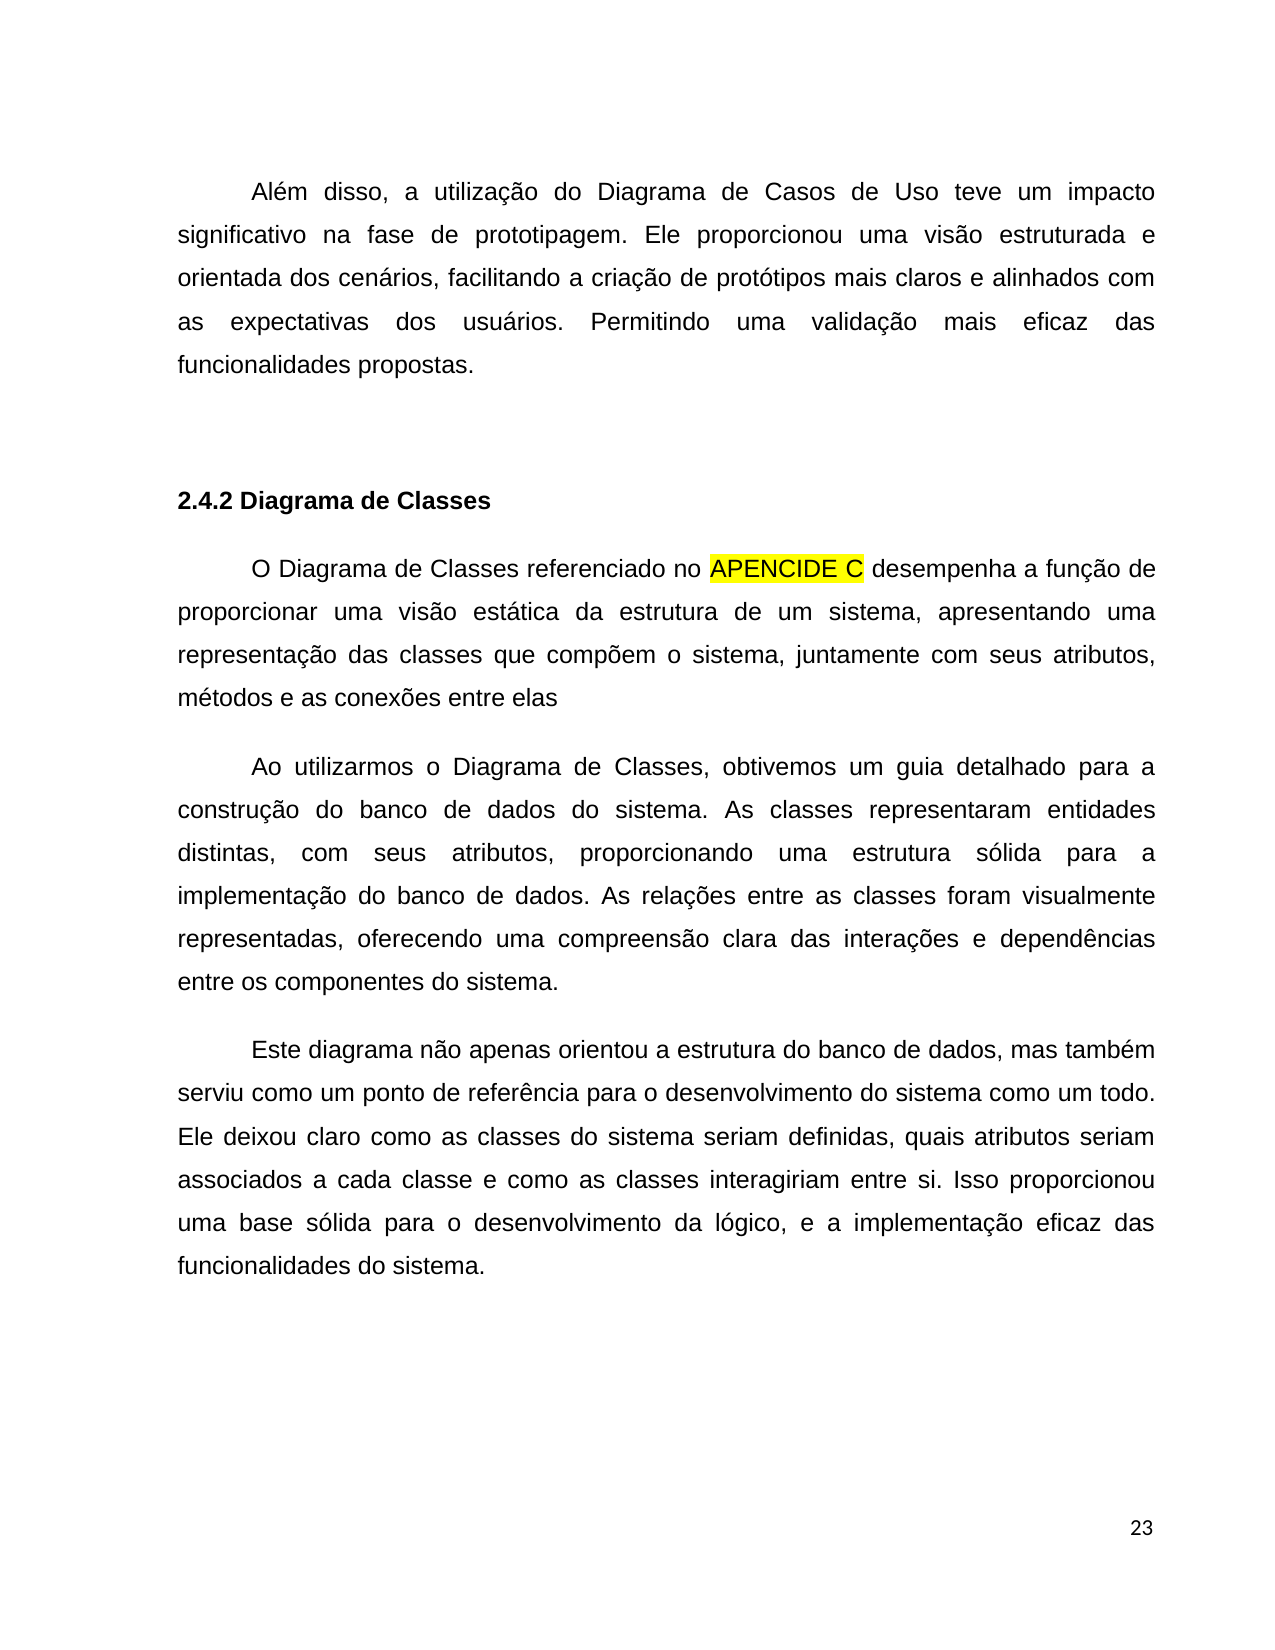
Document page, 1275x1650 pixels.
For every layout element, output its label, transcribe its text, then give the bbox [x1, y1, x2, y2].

subtitle 2.4.2 Diagrama de Classes [177, 486, 1157, 515]
text O Diagrama de Classes referenciado no APENCIDE C desempenha a função de proporcionar uma visão estática da estrutura de um sistema, apresentando uma representação das classes que compõem o sistema, juntamente com seus atributos, métodos e as conexões entre elas [177, 554, 1157, 712]
text Ao utilizarmos o Diagrama de Classes, obtivemos um guia detalhado para a construção do banco de dados do sistema. As classes representaram entidades distintas, com seus atributos, proporcionando uma estrutura sólida para a implementação do banco de dados. As relações entre as classes foram visualmente representadas, oferecendo uma compreensão clara das interações e dependências entre os componentes do sistema. [177, 752, 1157, 996]
text Além disso, a utilização do Diagrama de Casos de Uso teve um impacto significativo na fase de prototipagem. Ele proporcionou uma visão estruturada e orientada dos cenários, facilitando a criação de protótipos mais claros e alinhados com as expectativas dos usuários. Permitindo uma validação mais eficaz das funcionalidades propostas. [177, 177, 1157, 378]
text Este diagrama não apenas orientou a estrutura do banco de dados, mas também serviu como um ponto de referência para o desenvolvimento do sistema como um todo. Ele deixou claro como as classes do sistema seriam definidas, quais atributos seriam associados a cada classe e como as classes interagiriam entre si. Isso proporcionou uma base sólida para o desenvolvimento da lógico, e a implementação eficaz das funcionalidades do sistema. [177, 1035, 1157, 1280]
